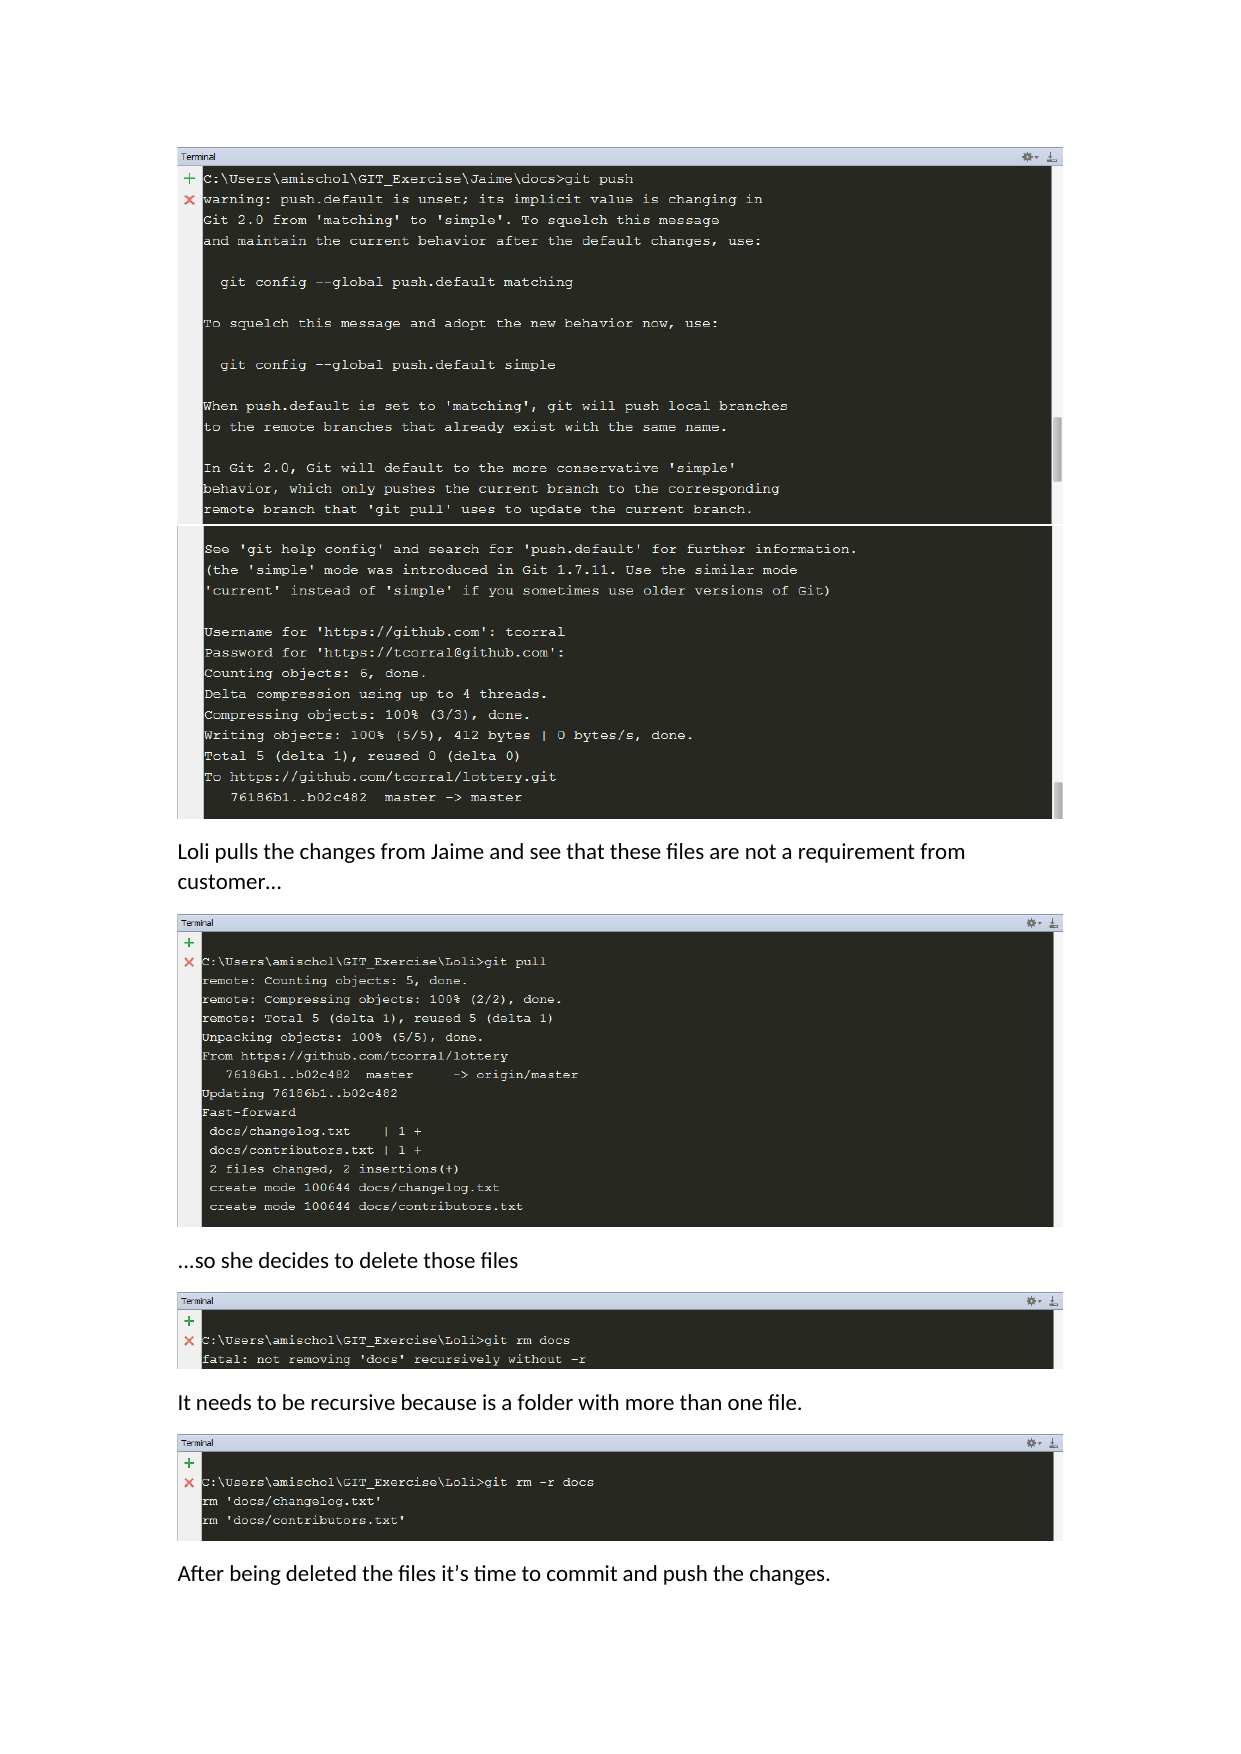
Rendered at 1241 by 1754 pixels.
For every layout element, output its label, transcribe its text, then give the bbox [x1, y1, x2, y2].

picture [177, 526, 1063, 819]
text ...so she decides to delete those files [177, 1246, 1063, 1274]
picture [177, 147, 1063, 524]
text Loli pulls the changes from Jaime and see that these files are not a requirement from customer… [177, 837, 1063, 895]
picture [177, 1292, 1063, 1369]
picture [177, 1434, 1063, 1541]
text It needs to be recursive because is a folder with more than one file. [177, 1388, 1063, 1416]
picture [177, 914, 1063, 1227]
text After being deleted the files it’s time to commit and push the changes. [177, 1559, 1063, 1587]
